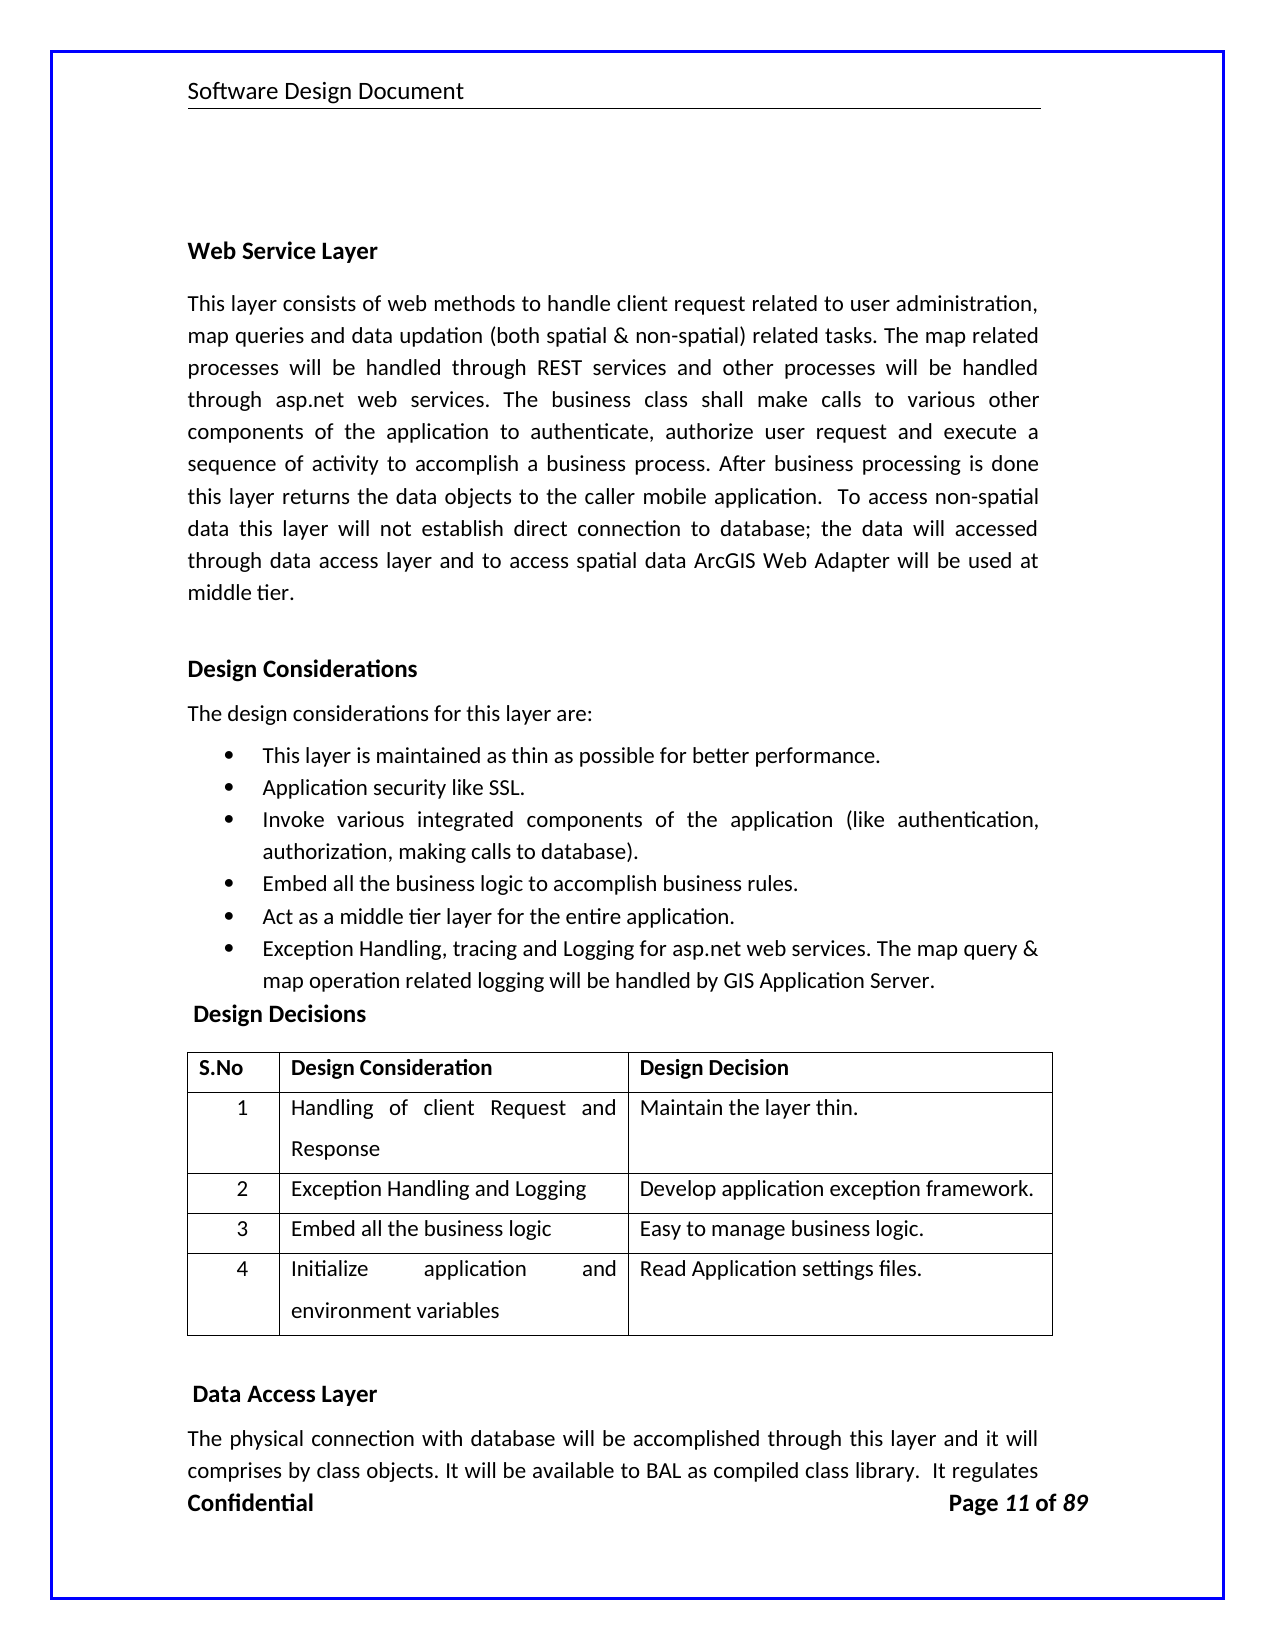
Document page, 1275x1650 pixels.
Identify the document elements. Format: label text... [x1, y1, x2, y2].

list Application security like SSL. [225, 773, 1041, 801]
text Design Considerations [187, 653, 1041, 684]
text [187, 1424, 1041, 1484]
table_cell 4 [188, 1254, 279, 1335]
list Invoke various integrated components of the application (like authentication, authorization, making calls to database). [225, 805, 1041, 865]
text Design Decisions [187, 998, 1041, 1029]
table_cell Easy to manage business logic. [629, 1214, 1052, 1253]
table_cell Exception Handling and Logging [280, 1174, 628, 1213]
text Web Service Layer [187, 235, 1041, 266]
table_cell 2 [188, 1174, 279, 1213]
table_cell Handling of client Request and Response [280, 1093, 628, 1173]
table_cell Maintain the layer thin. [629, 1093, 1052, 1173]
text Data Access Layer [187, 1378, 1041, 1409]
text The design considerations for this layer are: [187, 699, 1041, 727]
table_cell 3 [188, 1214, 279, 1253]
table_header Design Decision [629, 1053, 1052, 1092]
list Embed all the business logic to accomplish business rules. [225, 869, 1041, 898]
table_cell Read Application settings files. [629, 1254, 1052, 1335]
table_cell Embed all the business logic [280, 1214, 628, 1253]
list Act as a middle tier layer for the entire application. [225, 902, 1041, 930]
table_cell 1 [188, 1093, 279, 1173]
list This layer is maintained as thin as possible for better performance. [225, 741, 1041, 769]
table_cell Develop application exception framework. [629, 1174, 1052, 1213]
list Exception Handling, tracing and Logging for asp.net web services. The map query & map operation related logging will be handled by GIS Application Server. [225, 934, 1041, 994]
text This layer consists of web methods to handle client request related to user administration, map queries and data updation (both spatial & non-spatial) related tasks. The map related processes will be handled through REST services and other processes will be handled through asp.net web services. The business class shall make calls to various other components of the application to authenticate, authorize user request and execute a sequence of activity to accomplish a business process. After business processing is done this layer returns the data objects to the caller mobile application. To access non-spatial data this layer will not establish direct connection to database; the data will accessed through data access layer and to access spatial data ArcGIS Web Adapter will be used at middle tier. [187, 289, 1041, 606]
table_cell Initialize application and environment variables [280, 1254, 628, 1335]
table_header S.No [188, 1053, 279, 1092]
table_header Design Consideration [280, 1053, 628, 1092]
